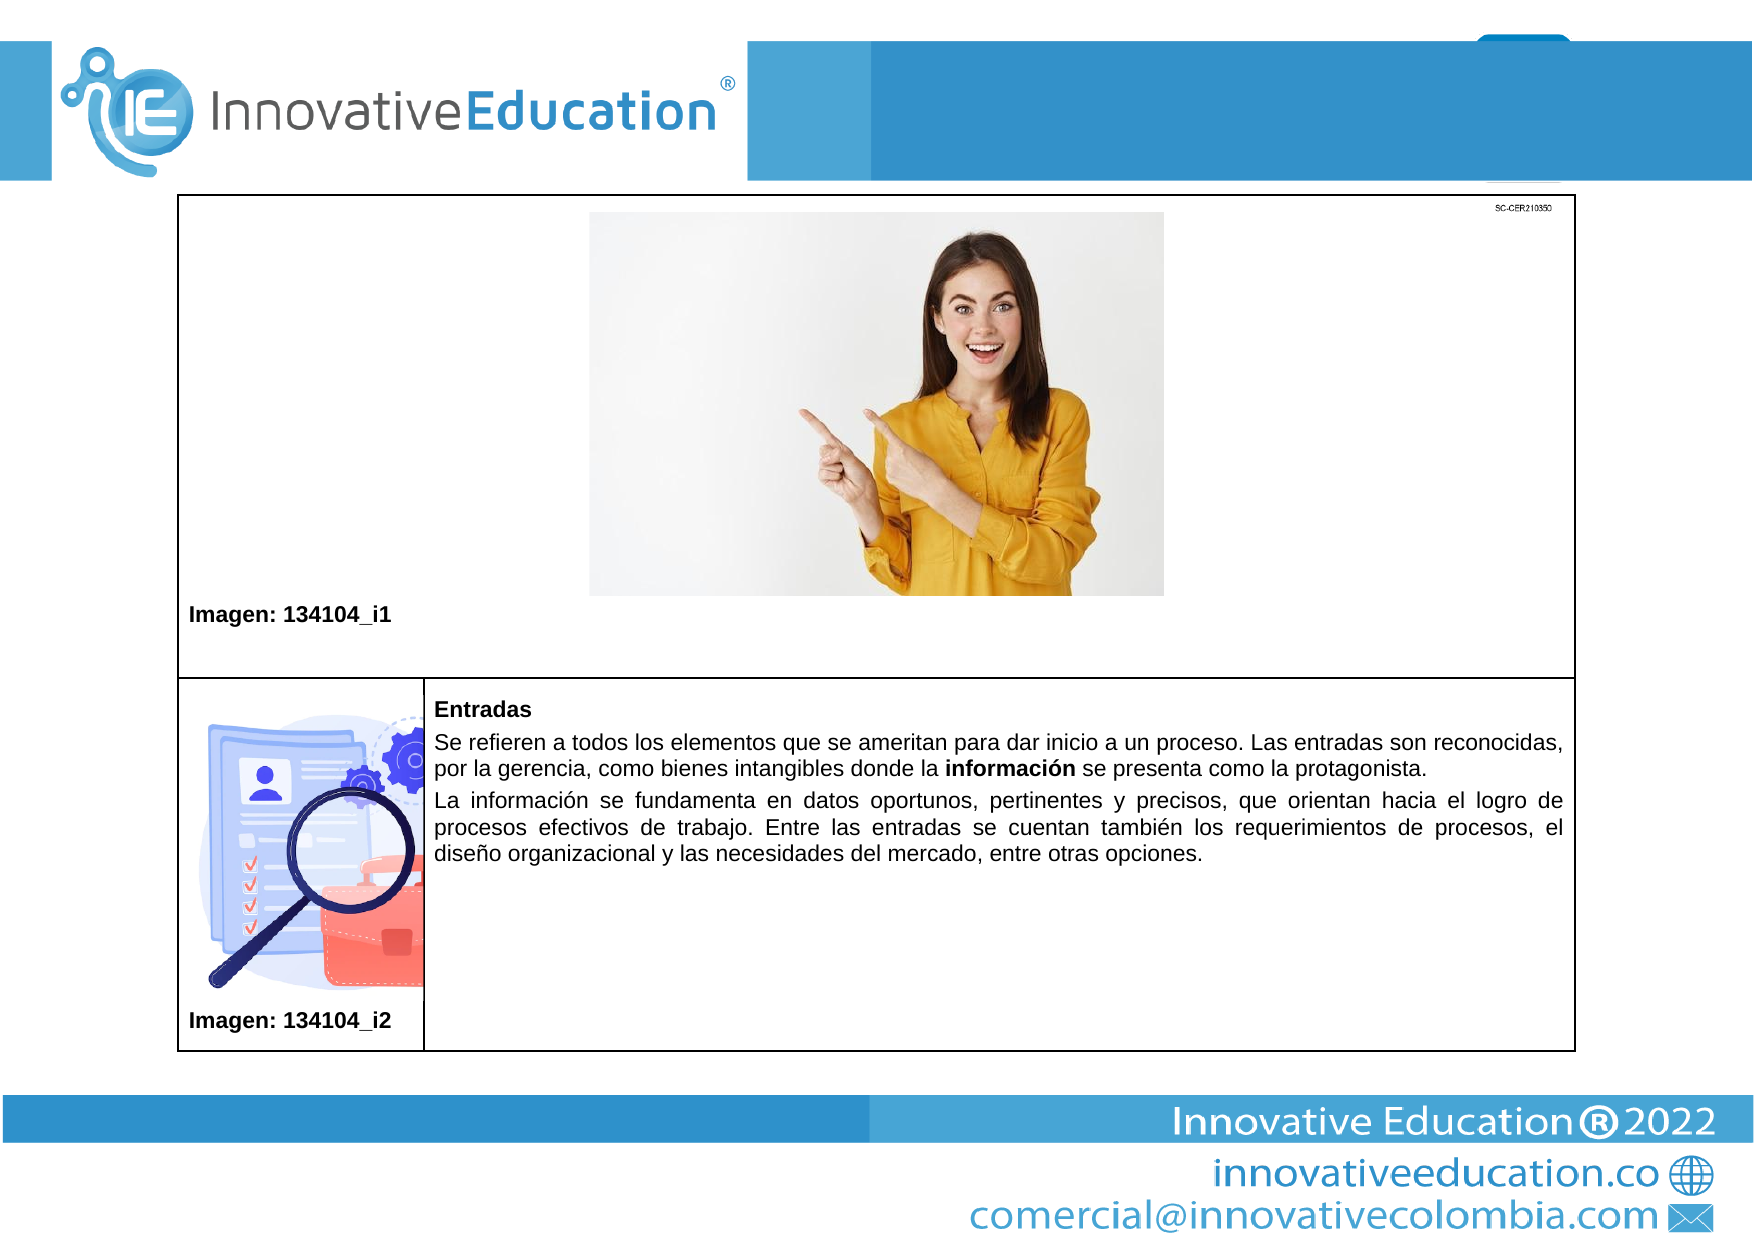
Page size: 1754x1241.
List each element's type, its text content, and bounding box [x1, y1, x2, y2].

picture [2, 1093, 1754, 1239]
table_cell Imagen: 134104_i2 [179, 679, 423, 1049]
picture [0, 28, 1752, 194]
table_cell Entradas Se refieren a todos los elementos que se ameritan para dar inicio a un proceso. Las entradas son reconocidas, por la gerencia, como bienes intangibles donde la información se presenta como la protagonista. La información se fundamenta en datos oportunos, pertinentes y precisos, que orientan hacia el logro de procesos efectivos de trabajo. Entre las entradas se cuentan también los requerimientos de procesos, el diseño organizacional y las necesidades del mercado, entre otras opciones. [425, 679, 1574, 1049]
picture [188, 695, 424, 1001]
table_cell Imagen: 134104_i1 [179, 196, 1574, 677]
picture [589, 212, 1164, 596]
